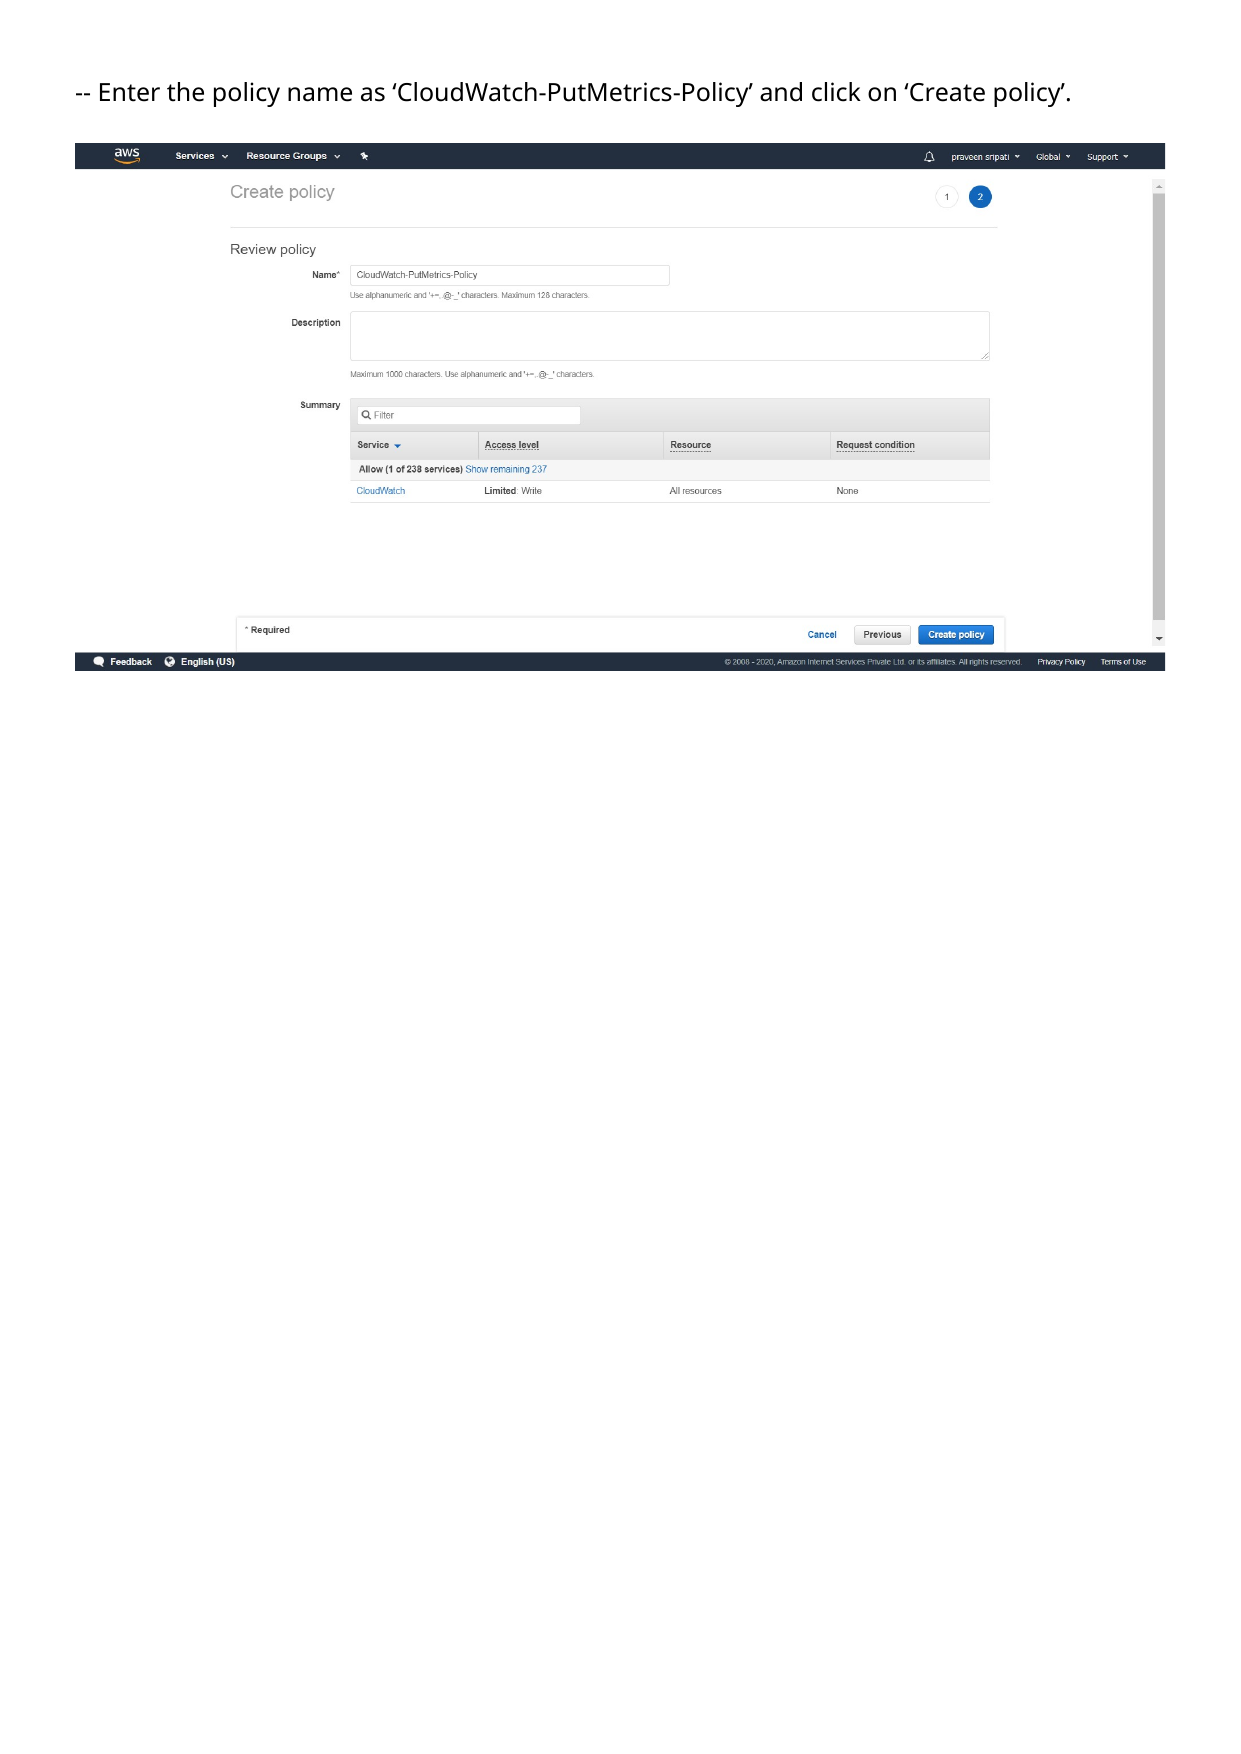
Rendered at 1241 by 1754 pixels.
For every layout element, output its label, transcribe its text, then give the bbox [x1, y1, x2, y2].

picture [75, 143, 1166, 671]
text -- Enter the policy name as ‘CloudWatch-PutMetrics-Policy’ and click on ‘Create policy’. [75, 75, 1165, 109]
